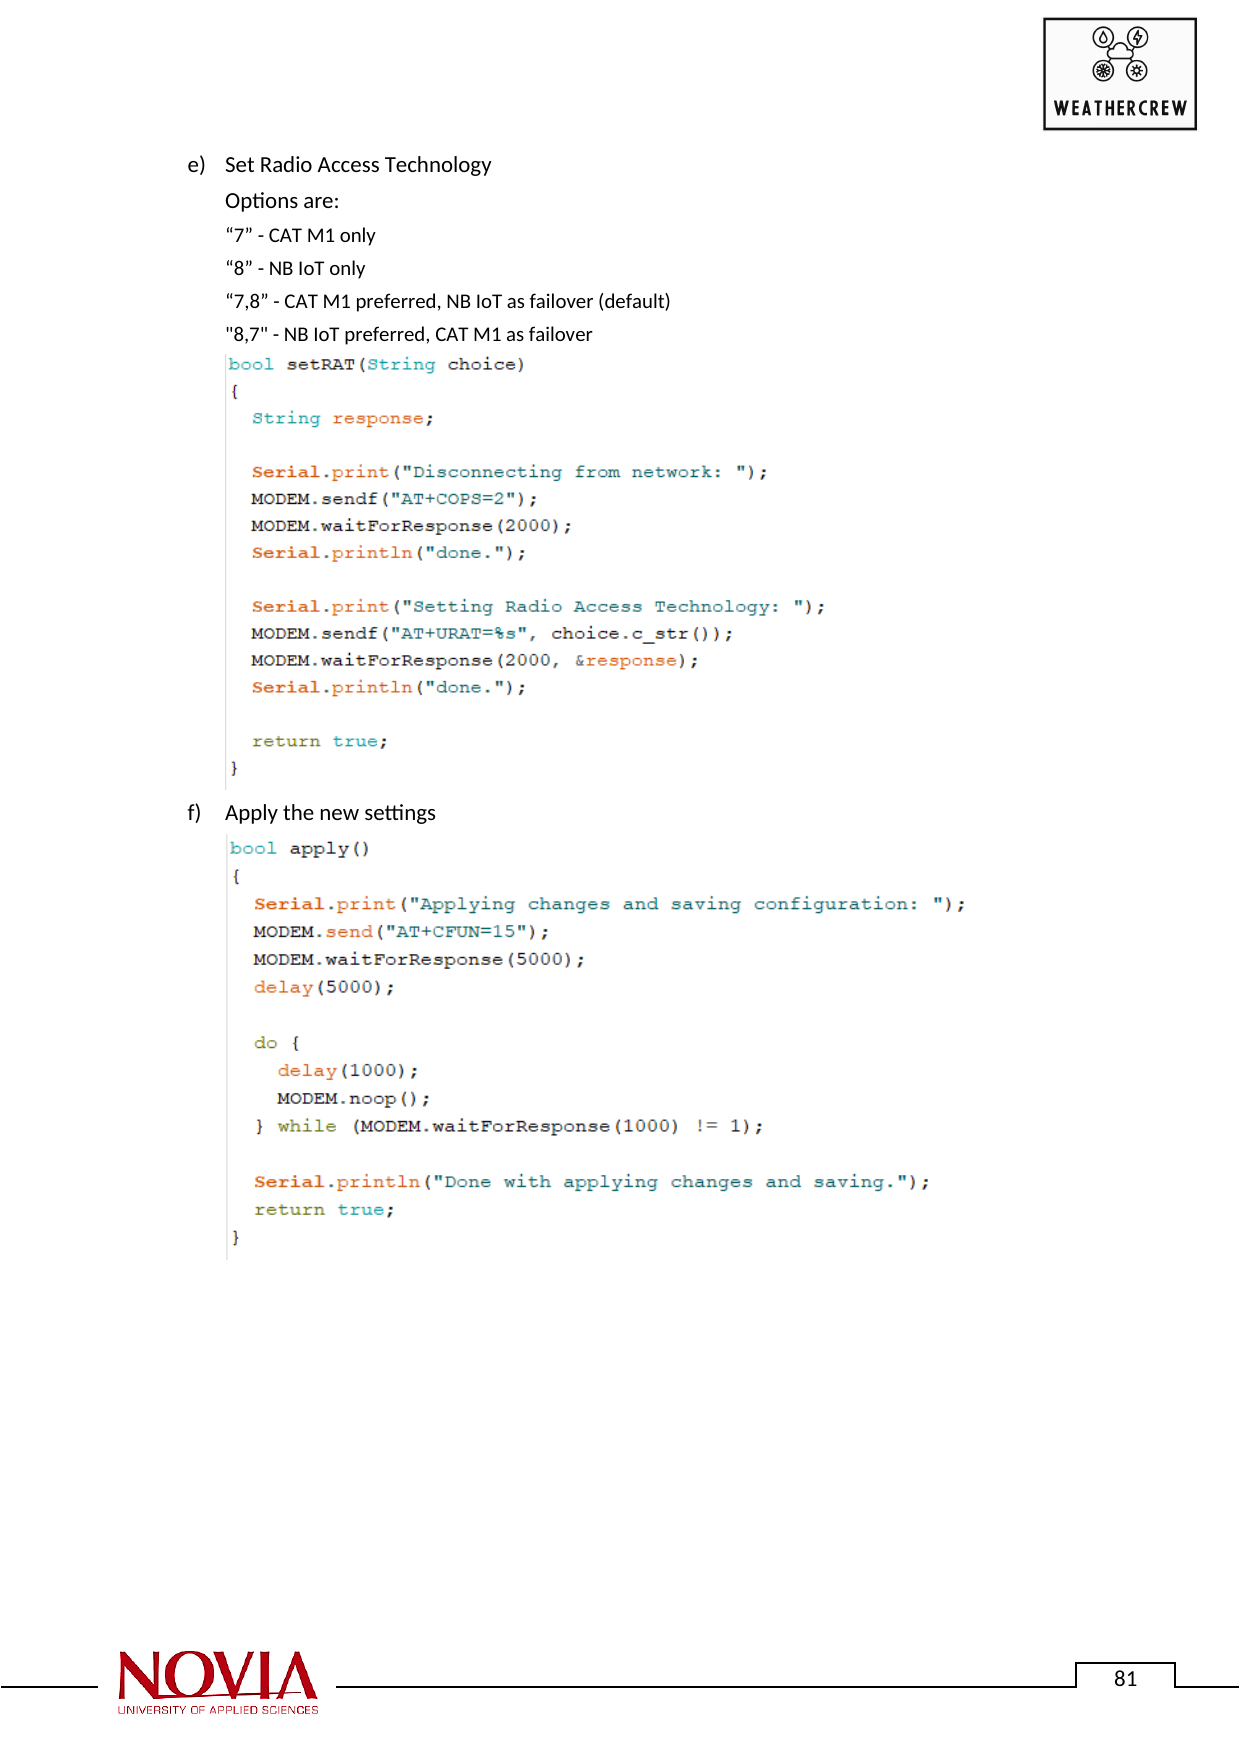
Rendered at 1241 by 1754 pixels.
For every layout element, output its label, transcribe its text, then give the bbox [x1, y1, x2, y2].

list “7,8” - CAT M1 preferred, NB IoT as failover (default) [225, 288, 1090, 313]
list “8” - NB IoT only [225, 255, 1090, 280]
picture [225, 354, 840, 790]
picture [1041, 16, 1199, 132]
list Set Radio Access Technology [187, 150, 1090, 178]
picture [98, 1638, 336, 1724]
list Options are: “7” - CAT M1 only [225, 186, 1090, 247]
picture [225, 834, 1005, 1260]
list "8,7" - NB IoT preferred, CAT M1 as failover [225, 321, 1090, 346]
